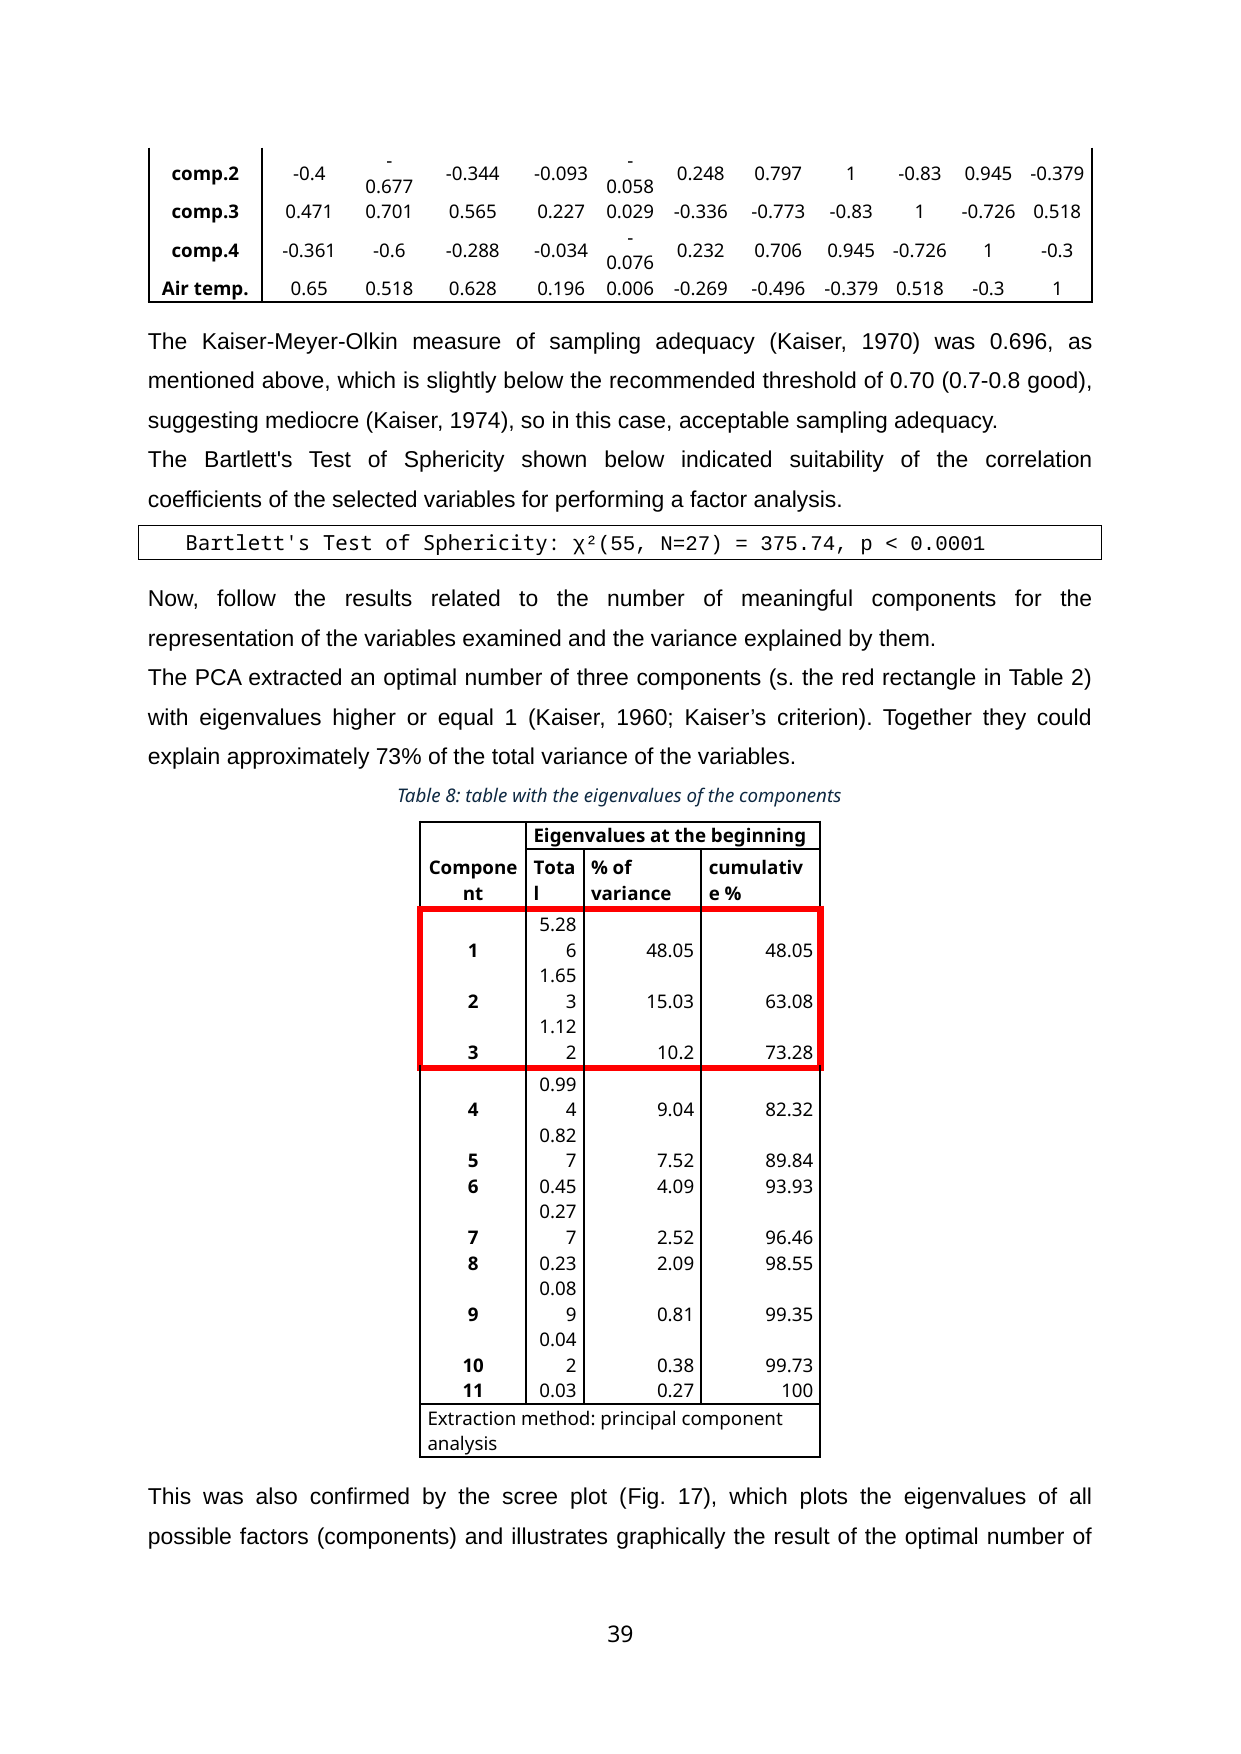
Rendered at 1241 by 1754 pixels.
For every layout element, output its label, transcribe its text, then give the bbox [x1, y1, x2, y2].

table_cell -0.336 [662, 199, 739, 224]
table_cell -0.3 [1023, 224, 1091, 275]
table_cell 0.23 [527, 1250, 583, 1275]
table_cell 0.518 [356, 275, 422, 301]
table_cell 0.827 [527, 1122, 583, 1173]
table_cell 4.09 [585, 1173, 700, 1199]
table_cell 0.277 [527, 1199, 583, 1250]
table_cell 0.03 [527, 1378, 583, 1403]
table_cell comp.2 [150, 148, 261, 199]
table_cell 6 [421, 1173, 525, 1199]
table_cell -0.344 [422, 148, 523, 199]
table_cell 0.27 [585, 1378, 700, 1403]
table_cell 0.945 [954, 148, 1023, 199]
table_cell 48.05 [702, 912, 817, 963]
text Bartlett's Test of Sphericity: χ²(55, N=27) = 375.74, p < 0.0001 [139, 526, 1101, 559]
table_cell 48.05 [585, 912, 700, 963]
table_cell -0.034 [524, 224, 598, 275]
table_cell cumulative % [702, 850, 819, 906]
table_cell 10 [421, 1326, 525, 1377]
table_cell -0.3 [954, 275, 1023, 301]
table_cell Air temp. [150, 275, 261, 301]
table_cell -0.361 [263, 224, 356, 275]
table_cell -0.677 [356, 148, 422, 199]
table_cell -0.269 [662, 275, 739, 301]
table_cell 2.52 [585, 1199, 700, 1250]
table_cell 0.029 [598, 199, 662, 224]
table_cell 0.565 [422, 199, 523, 224]
table_cell 5 [421, 1122, 525, 1173]
table_cell 8 [421, 1250, 525, 1275]
table_cell 1 [885, 199, 954, 224]
table_cell 0.706 [740, 224, 817, 275]
text The PCA extracted an optimal number of three components (s. the red rectangle in Table 2) with eigenvalues higher or equal 1 (Kaiser, 1960; Kaiser’s criterion). Together they could explain approximately 73% of the total variance of the variables. [148, 664, 1093, 769]
table_cell 1 [817, 148, 885, 199]
text Now, follow the results related to the number of meaningful components for the representation of the variables examined and the variance explained by them. [148, 585, 1093, 651]
table_cell 0.518 [885, 275, 954, 301]
table_cell 0.232 [662, 224, 739, 275]
table_cell 5.286 [527, 912, 583, 963]
table_cell 0.945 [817, 224, 885, 275]
table_cell 1.653 [527, 963, 583, 1014]
table_cell 0.797 [740, 148, 817, 199]
table_cell 0.994 [527, 1071, 583, 1122]
table_cell 73.28 [702, 1014, 817, 1065]
table_cell 1 [1023, 275, 1091, 301]
table_cell 0.196 [524, 275, 598, 301]
table_cell 0.042 [527, 1326, 583, 1377]
table_cell 0.518 [1023, 199, 1091, 224]
table_cell Total [527, 850, 583, 906]
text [148, 1483, 1093, 1549]
table_cell 0.81 [585, 1275, 700, 1326]
table_cell -0.288 [422, 224, 523, 275]
table_cell 1 [423, 912, 525, 963]
table_cell 63.08 [702, 963, 817, 1014]
table_header Component [421, 823, 525, 906]
table_cell 99.35 [702, 1275, 819, 1326]
table_cell 15.03 [585, 963, 700, 1014]
table_cell -0.83 [817, 199, 885, 224]
table_cell 0.471 [263, 199, 356, 224]
table_cell 0.628 [422, 275, 523, 301]
table_cell -0.093 [524, 148, 598, 199]
table_cell 2 [423, 963, 525, 1014]
table_cell 11 [421, 1378, 525, 1403]
table_cell -0.379 [1023, 148, 1091, 199]
table_cell 4 [421, 1071, 525, 1122]
table_cell -0.6 [356, 224, 422, 275]
table_cell 1 [954, 224, 1023, 275]
table_cell -0.496 [740, 275, 817, 301]
table_header Eigenvalues at the beginning [527, 823, 819, 848]
table_cell comp.4 [150, 224, 261, 275]
table_cell Extraction method: principal component analysis [421, 1405, 819, 1456]
table_cell 0.089 [527, 1275, 583, 1326]
table_cell 1.122 [527, 1014, 583, 1065]
text The Bartlett's Test of Sphericity shown below indicated suitability of the correlation coefficients of the selected variables for performing a factor analysis. [148, 446, 1093, 512]
table_cell 9.04 [585, 1071, 700, 1122]
table_cell 98.55 [702, 1250, 819, 1275]
table_cell 0.227 [524, 199, 598, 224]
table_cell % of variance [585, 850, 700, 906]
table_cell 2.09 [585, 1250, 700, 1275]
table_cell -0.058 [598, 148, 662, 199]
table_cell 99.73 [702, 1326, 819, 1377]
table_cell 89.84 [702, 1122, 819, 1173]
table_cell -0.379 [817, 275, 885, 301]
table_cell 100 [702, 1378, 819, 1403]
table_cell 0.006 [598, 275, 662, 301]
table_cell comp.3 [150, 199, 261, 224]
table_cell 82.32 [702, 1071, 819, 1122]
table_cell 96.46 [702, 1199, 819, 1250]
text The Kaiser-Meyer-Olkin measure of sampling adequacy (Kaiser, 1970) was 0.696, as mentioned above, which is slightly below the recommended threshold of 0.70 (0.7-0.8 good), suggesting mediocre (Kaiser, 1974), so in this case, acceptable sampling adequacy. [148, 328, 1093, 433]
table_cell 3 [423, 1014, 525, 1065]
table_cell -0.4 [263, 148, 356, 199]
table_cell 0.38 [585, 1326, 700, 1377]
table_cell -0.83 [885, 148, 954, 199]
table_cell 10.2 [585, 1014, 700, 1065]
table_cell 7 [421, 1199, 525, 1250]
table_cell 0.701 [356, 199, 422, 224]
table_cell 0.248 [662, 148, 739, 199]
table_cell 0.65 [263, 275, 356, 301]
table_cell -0.076 [598, 224, 662, 275]
table_cell 93.93 [702, 1173, 819, 1199]
table_cell -0.726 [954, 199, 1023, 224]
table_cell 0.45 [527, 1173, 583, 1199]
text Table 8: table with the eigenvalues of the components [148, 782, 1093, 808]
table_cell 7.52 [585, 1122, 700, 1173]
table_cell -0.773 [740, 199, 817, 224]
table_cell 9 [421, 1275, 525, 1326]
table_cell -0.726 [885, 224, 954, 275]
